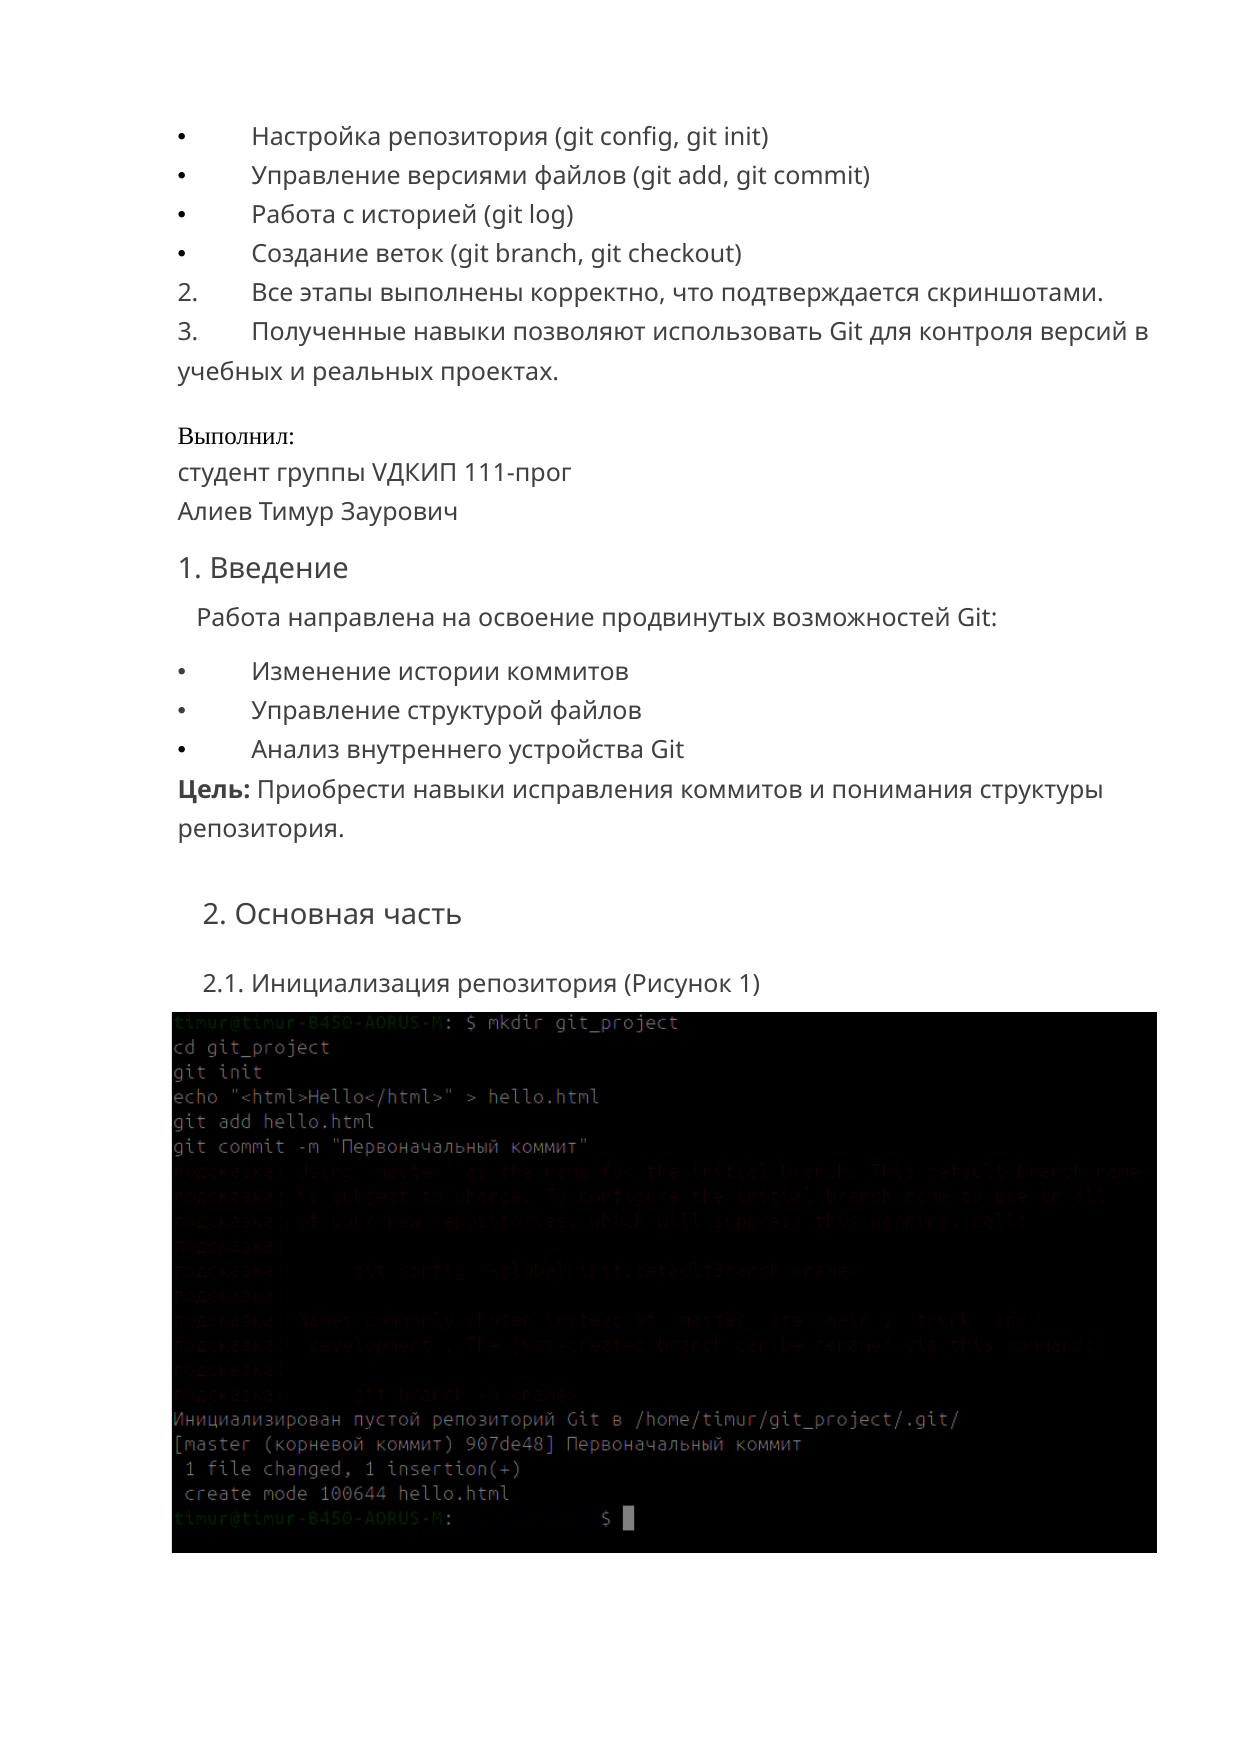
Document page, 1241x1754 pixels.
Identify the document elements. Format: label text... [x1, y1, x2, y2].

text Выполнил: студент группы VДКИП 111-прог Алиев Тимур Заурович [177, 421, 1152, 528]
list Анализ внутреннего устройства Git Цель: Приобрести навыки исправления коммитов и понимания структуры репозитория. [177, 732, 1152, 844]
list Полученные навыки позволяют использовать Git для контроля версий в учебных и реальных проектах. [177, 314, 1152, 387]
list Управление структурой файлов [177, 693, 1152, 727]
subtitle 2.1. Инициализация репозитория (Рисунок 1) [202, 965, 1152, 999]
subtitle 2. Основная часть [202, 893, 1152, 933]
subtitle 1. Введение [177, 548, 1152, 587]
list Работа с историей (git log) [177, 196, 1152, 231]
list Управление версиями файлов (git add, git commit) [177, 157, 1152, 191]
list Создание веток (git branch, git checkout) [177, 236, 1152, 270]
text Работа направлена на освоение продвинутых возможностей Git: [196, 600, 1152, 634]
list Все этапы выполнены корректно, что подтверждается скриншотами. [177, 275, 1152, 309]
list Настройка репозитория (git config, git init) [177, 118, 1152, 152]
list Изменение истории коммитов [177, 654, 1152, 688]
